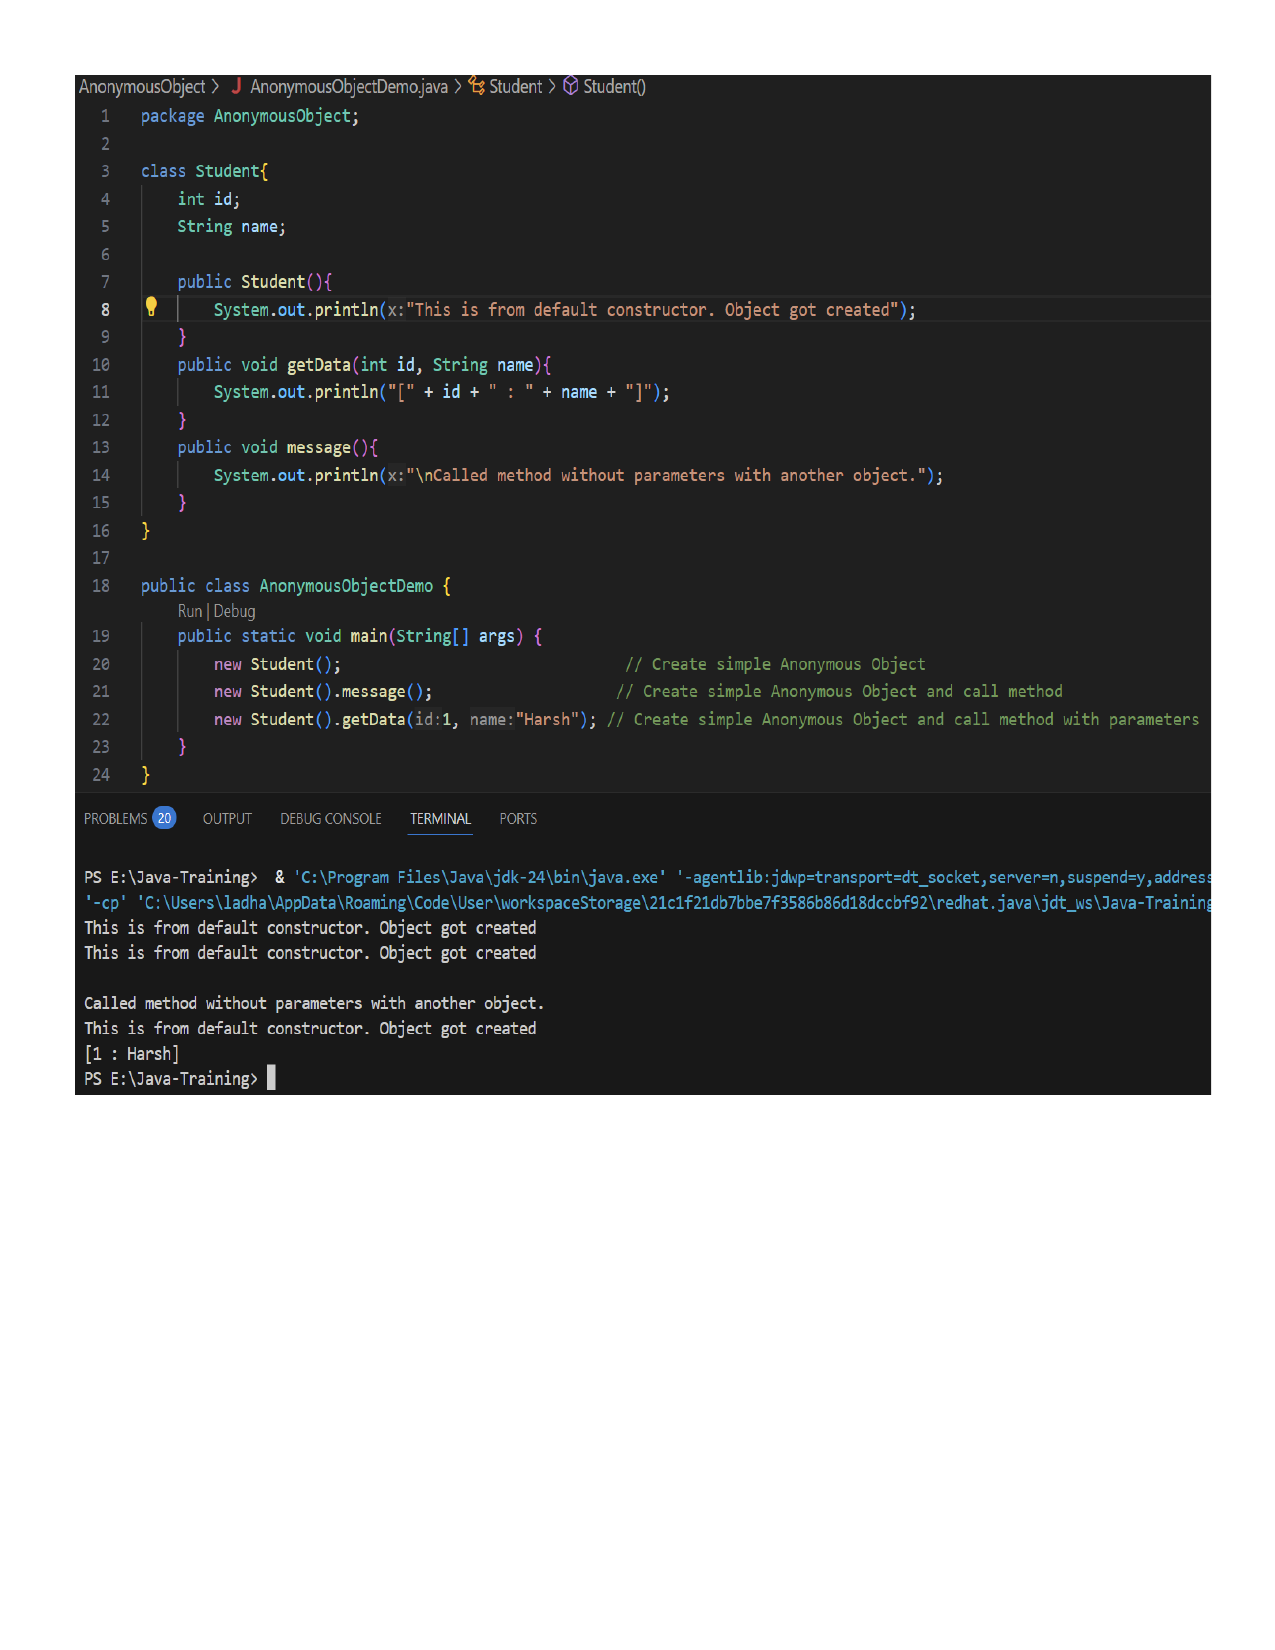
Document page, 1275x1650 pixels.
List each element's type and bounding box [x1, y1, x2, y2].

picture [75, 75, 1212, 1095]
